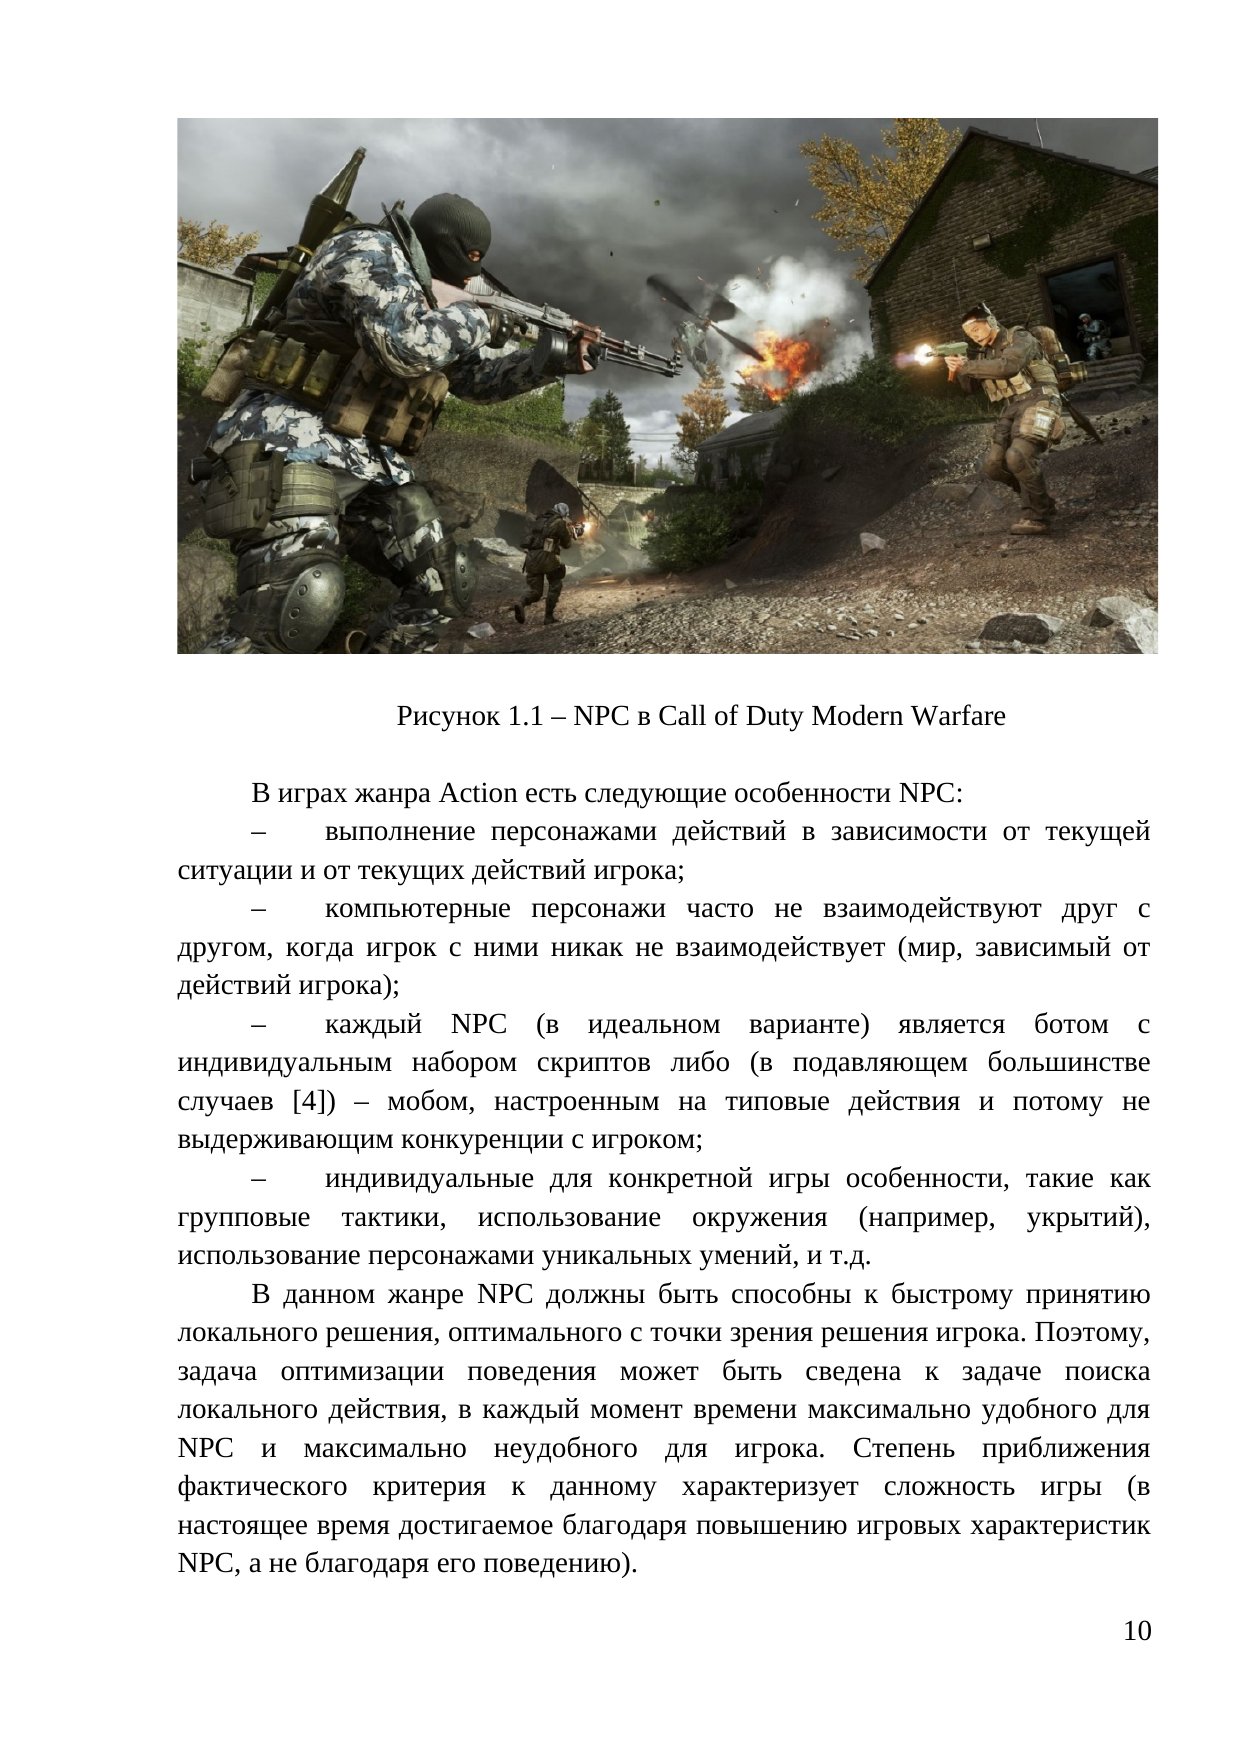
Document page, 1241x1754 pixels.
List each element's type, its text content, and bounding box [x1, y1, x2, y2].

list выполнение персонажами действий в зависимости от текущей ситуации и от текущих действий игрока; [177, 813, 1152, 885]
list индивидуальные для конкретной игры особенности, такие как групповые тактики, использование окружения (например, укрытий), использование персонажами уникальных умений, и т.д. [177, 1160, 1152, 1271]
picture [177, 118, 1159, 654]
list компьютерные персонажи часто не взаимодействуют друг с другом, когда игрок с ними никак не взаимодействует (мир, зависимый от действий игрока); [177, 890, 1152, 1001]
list В данном жанре NPC должны быть способны к быстрому принятию локального решения, оптимального с точки зрения решения игрока. Поэтому, задача оптимизации поведения может быть сведена к задаче поиска локального действия, в каждый момент времени максимально удобного для NPC и максимально неудобного для игрока. Степень приближения фактического критерия к данному характеризует сложность игры (в настоящее время достигаемое благодаря повышению игровых характеристик NPC, а не благодаря его поведению). [177, 1276, 1152, 1579]
text Рисунок 1.1 – NPC в Call of Duty Modern Warfare [177, 698, 1152, 731]
list каждый NPC (в идеальном варианте) является ботом с индивидуальным набором скриптов либо (в подавляющем большинстве случаев [4]) – мобом, настроенным на типовые действия и потому не выдерживающим конкуренции с игроком; [177, 1006, 1152, 1155]
list В играх жанра Action есть следующие особенности NPC: [177, 775, 1152, 808]
